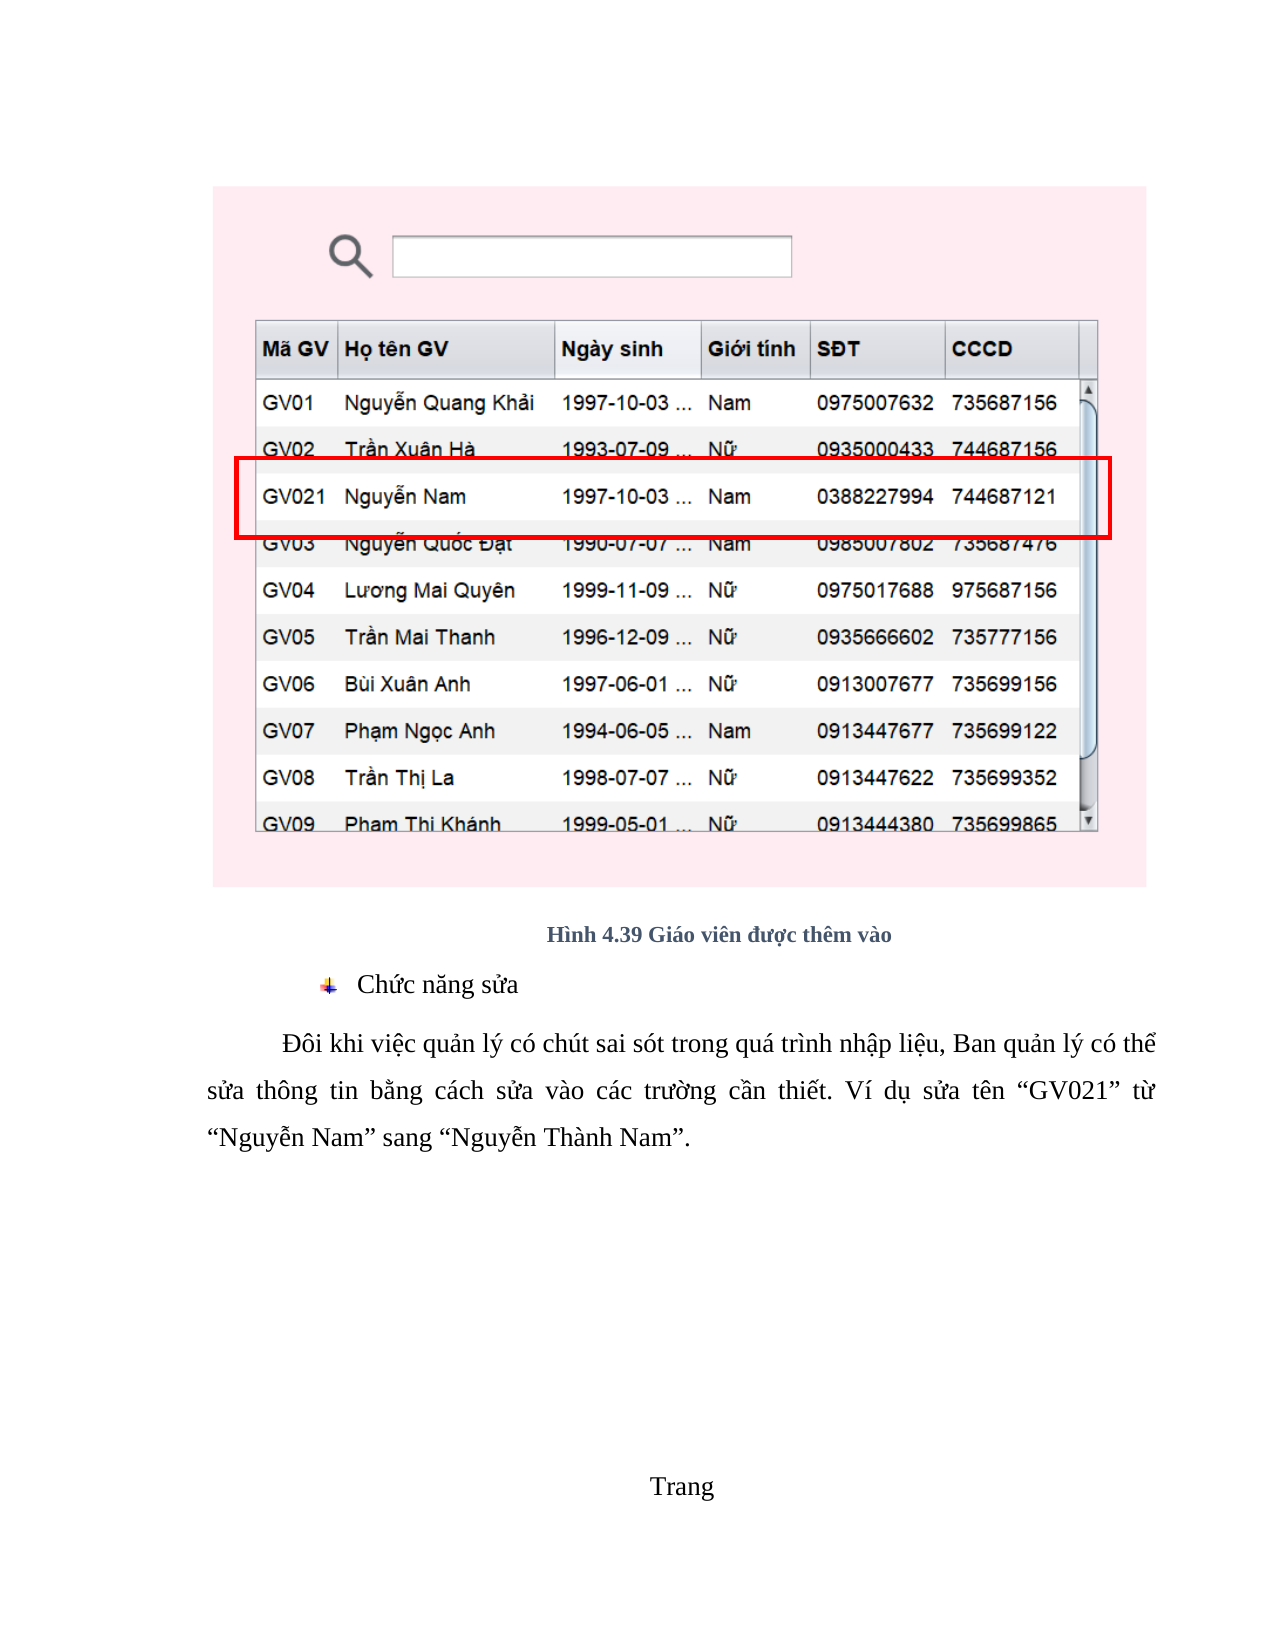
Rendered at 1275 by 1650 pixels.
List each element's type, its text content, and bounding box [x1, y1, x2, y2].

text Đôi khi việc quản lý có chút sai sót trong quá trình nhập liệu, Ban quản lý có thể sửa thông tin bằng cách sửa vào các trường cần thiết. Ví dụ sửa tên “GV021” từ “Nguyễn Nam” sang “Nguyễn Thành Nam”. [207, 1027, 1157, 1152]
picture [206, 177, 1157, 893]
picture [320, 976, 337, 994]
list Chức năng sửa [319, 968, 1157, 999]
